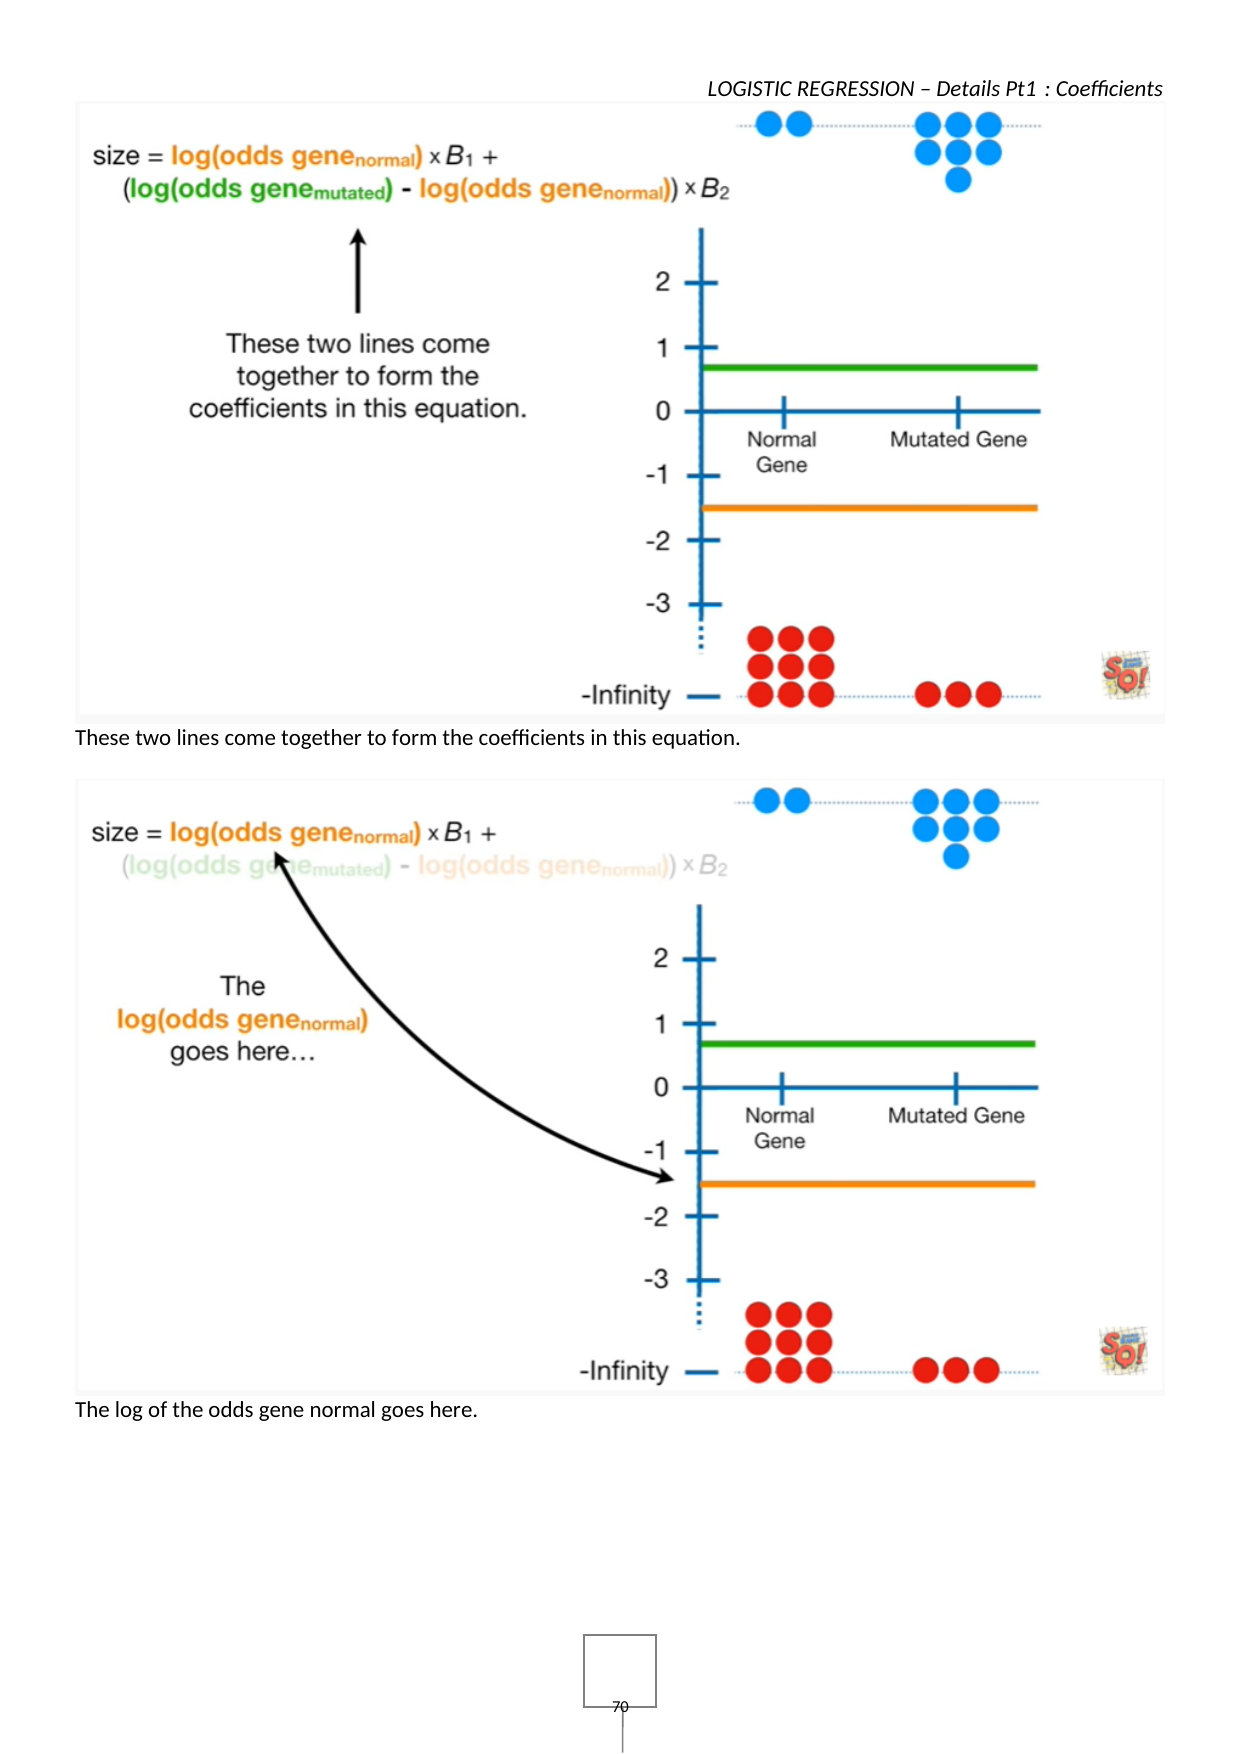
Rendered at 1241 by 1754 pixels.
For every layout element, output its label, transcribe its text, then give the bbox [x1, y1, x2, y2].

picture [75, 779, 1166, 1396]
picture [75, 101, 1166, 724]
text The log of the odds gene normal goes here. [75, 1396, 1165, 1423]
text These two lines come together to form the coefficients in this equation. [75, 724, 1165, 751]
